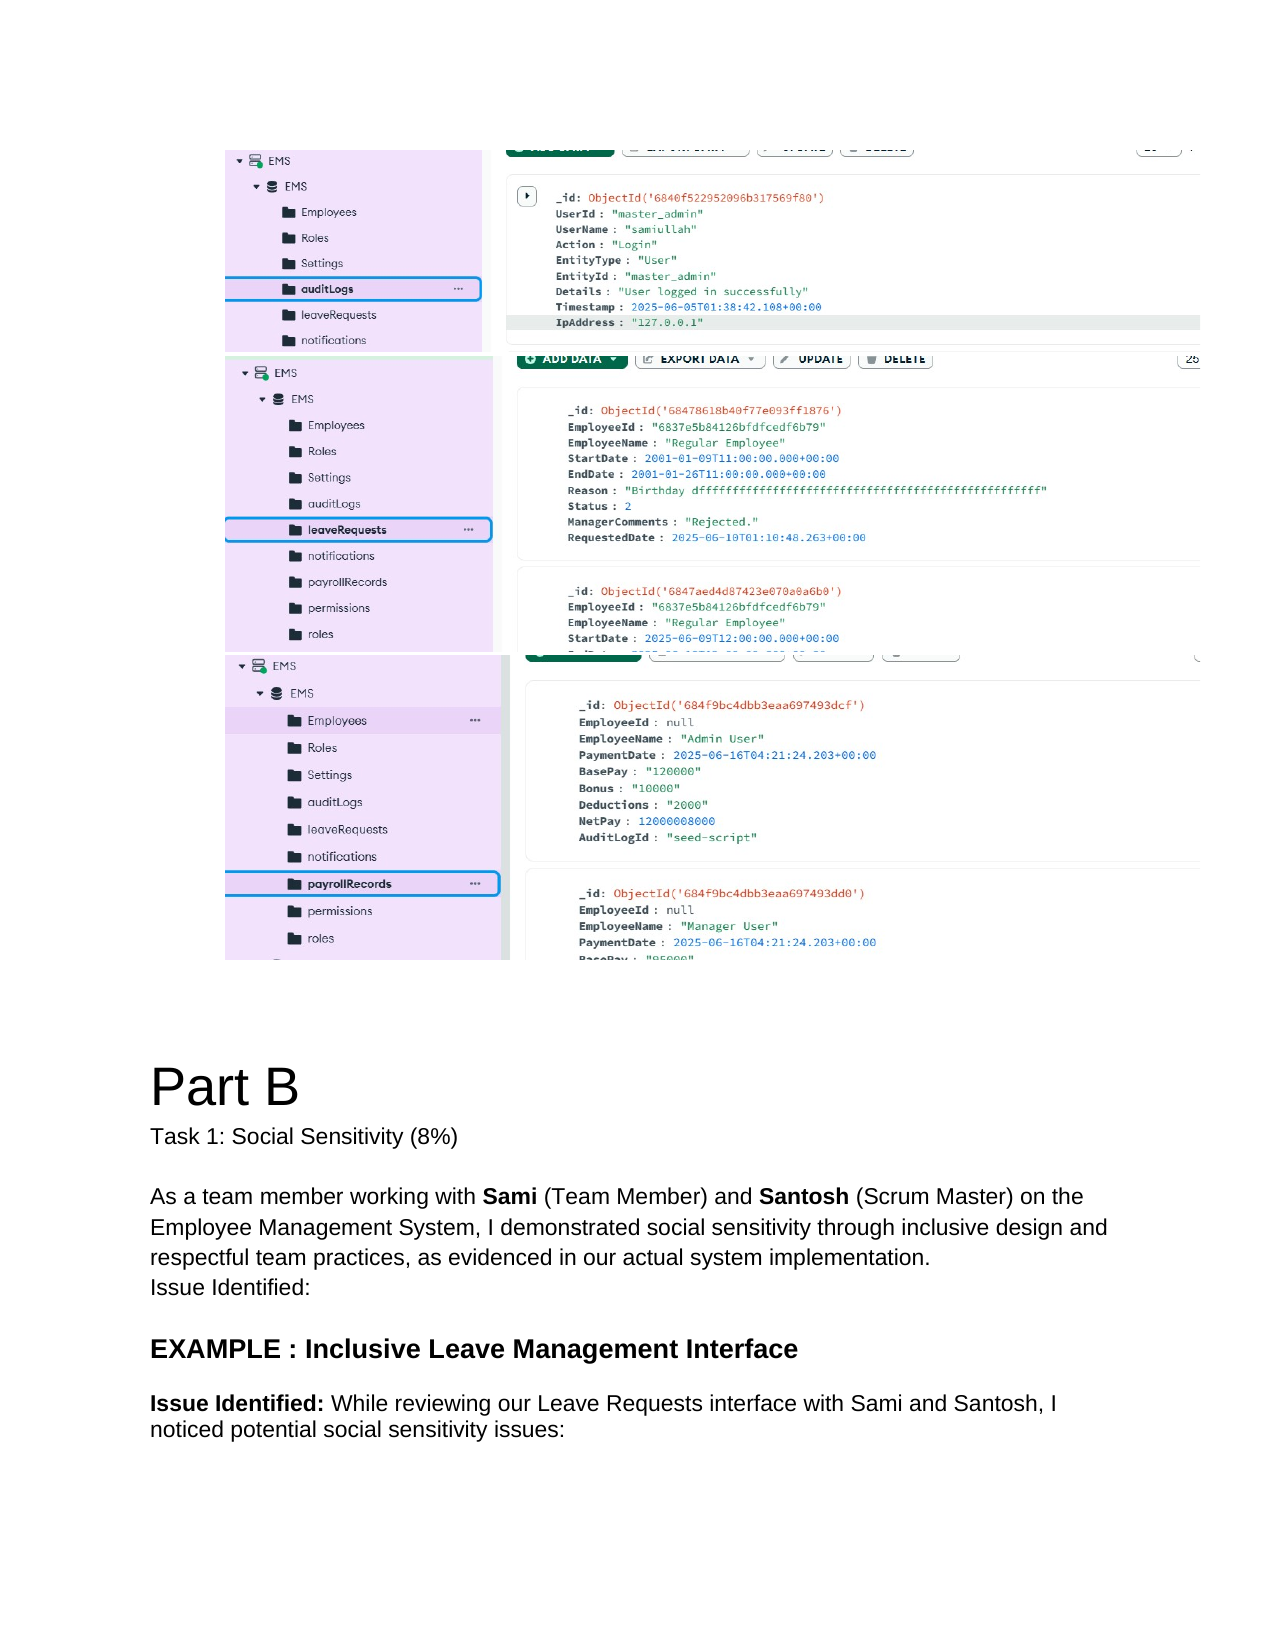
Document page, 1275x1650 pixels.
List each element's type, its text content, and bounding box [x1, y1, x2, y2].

text Task 1: Social Sensitivity (8%) [150, 1123, 1125, 1149]
text Issue Identified: While reviewing our Leave Requests interface with Sami and Santosh, I noticed potential social sensitivity issues: [150, 1389, 1125, 1442]
picture [225, 150, 1200, 352]
picture [225, 655, 1200, 960]
text Issue Identified: [150, 1274, 1125, 1300]
title Part B [150, 1054, 1125, 1117]
text As a team member working with Sami (Team Member) and Santosh (Scrum Master) on the Employee Management System, I demonstrated social sensitivity through inclusive design and respectful team practices, as evidenced in our actual system implementation. [150, 1183, 1125, 1270]
subtitle EXAMPLE : Inclusive Leave Management Interface [150, 1333, 1125, 1364]
picture [225, 356, 1200, 652]
